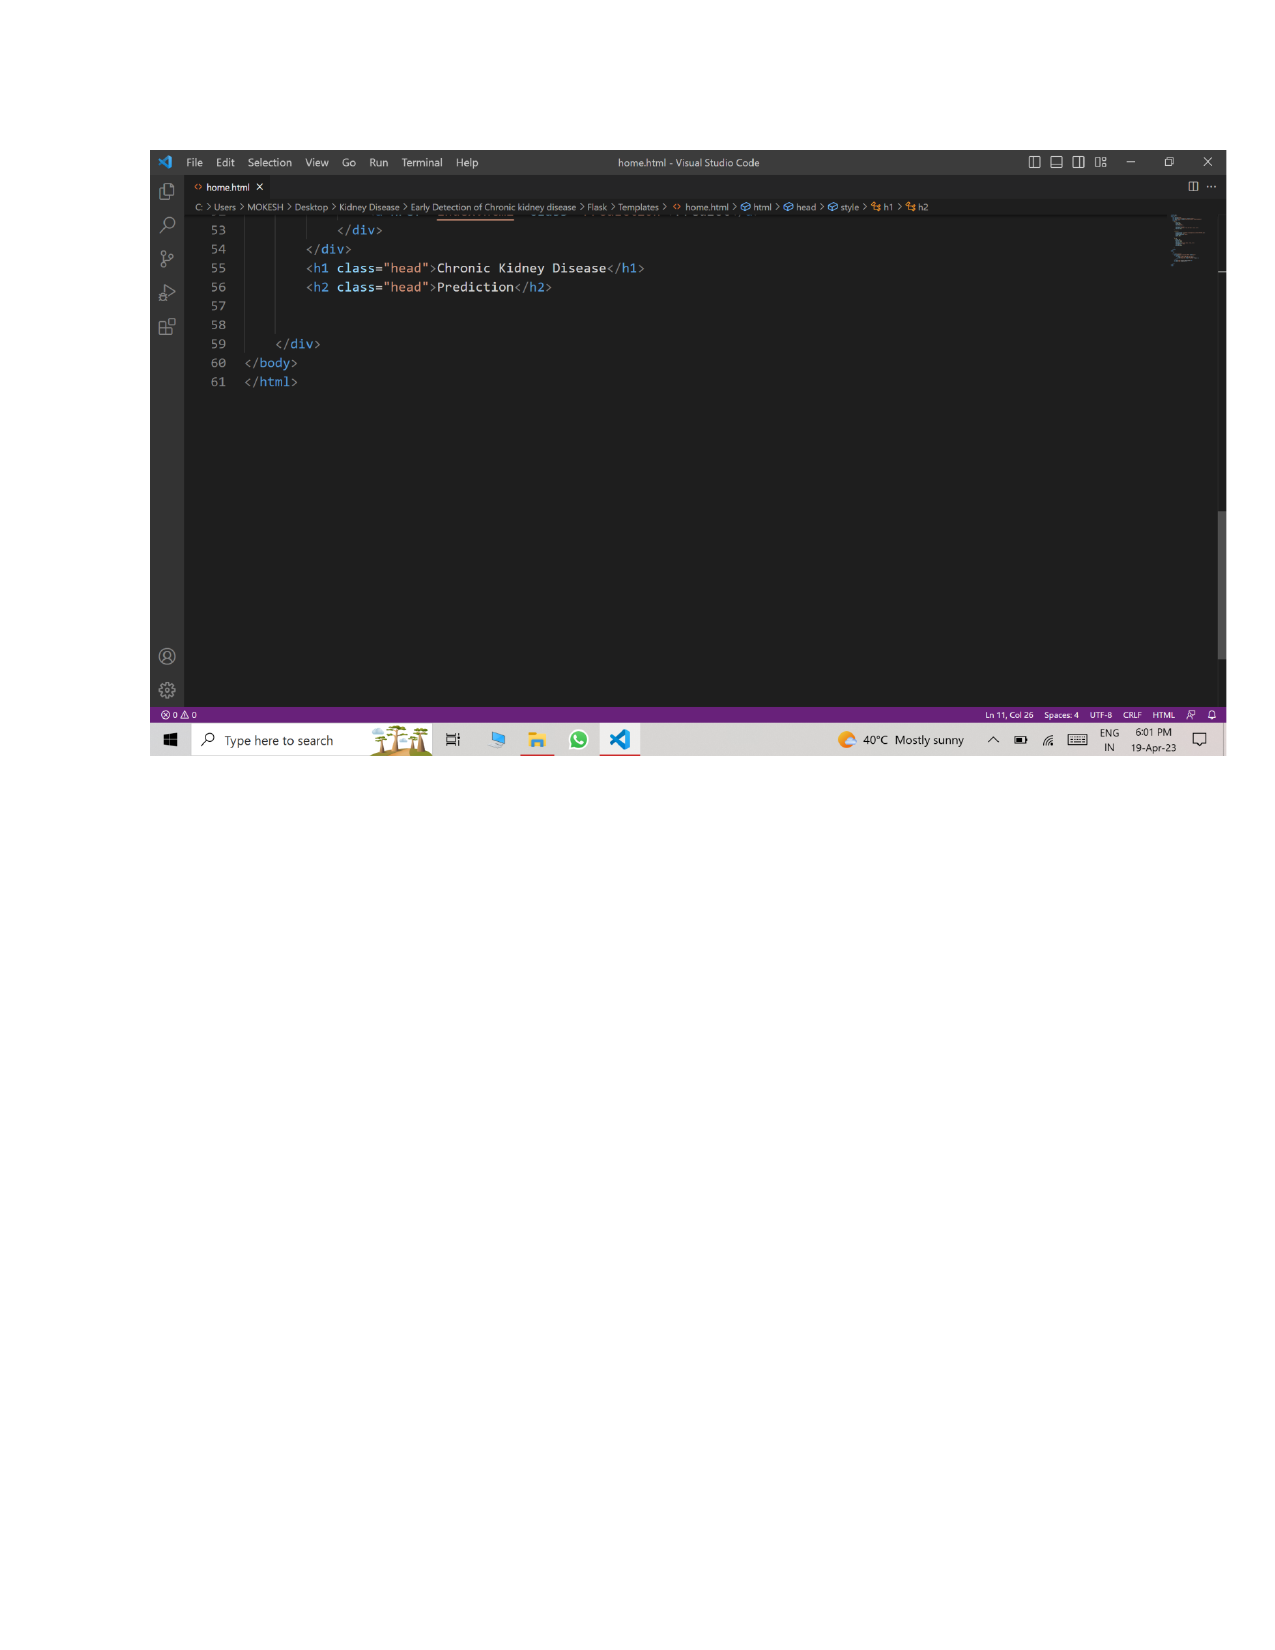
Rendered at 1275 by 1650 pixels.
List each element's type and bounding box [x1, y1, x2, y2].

picture [150, 150, 1227, 756]
